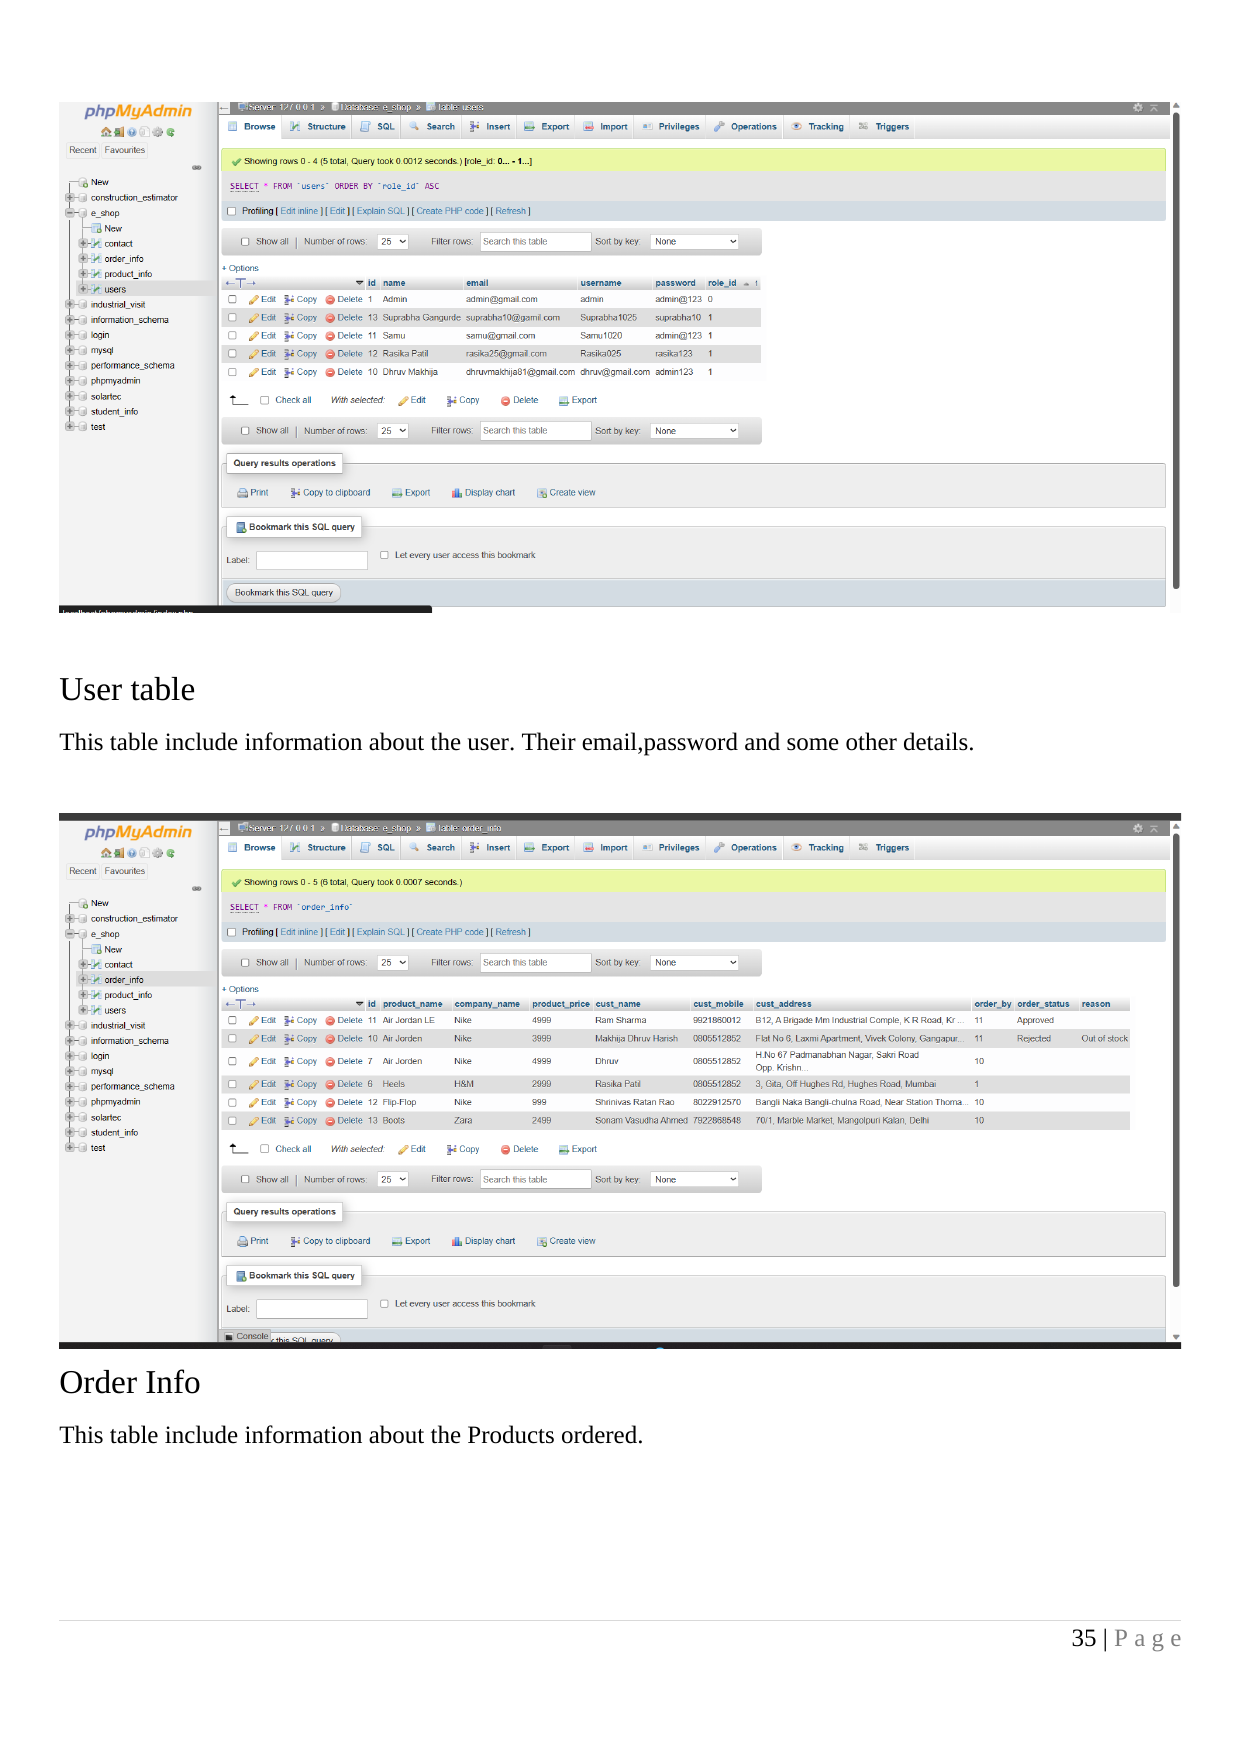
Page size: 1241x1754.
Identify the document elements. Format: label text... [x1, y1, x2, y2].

text This table include information about the user. Their email,password and some other details. [59, 727, 1122, 756]
picture [59, 102, 1182, 613]
picture [59, 813, 1182, 1349]
text User table [59, 670, 1122, 708]
text This table include information about the Products ordered. [59, 1420, 1122, 1449]
text Order Info [59, 1363, 1122, 1401]
